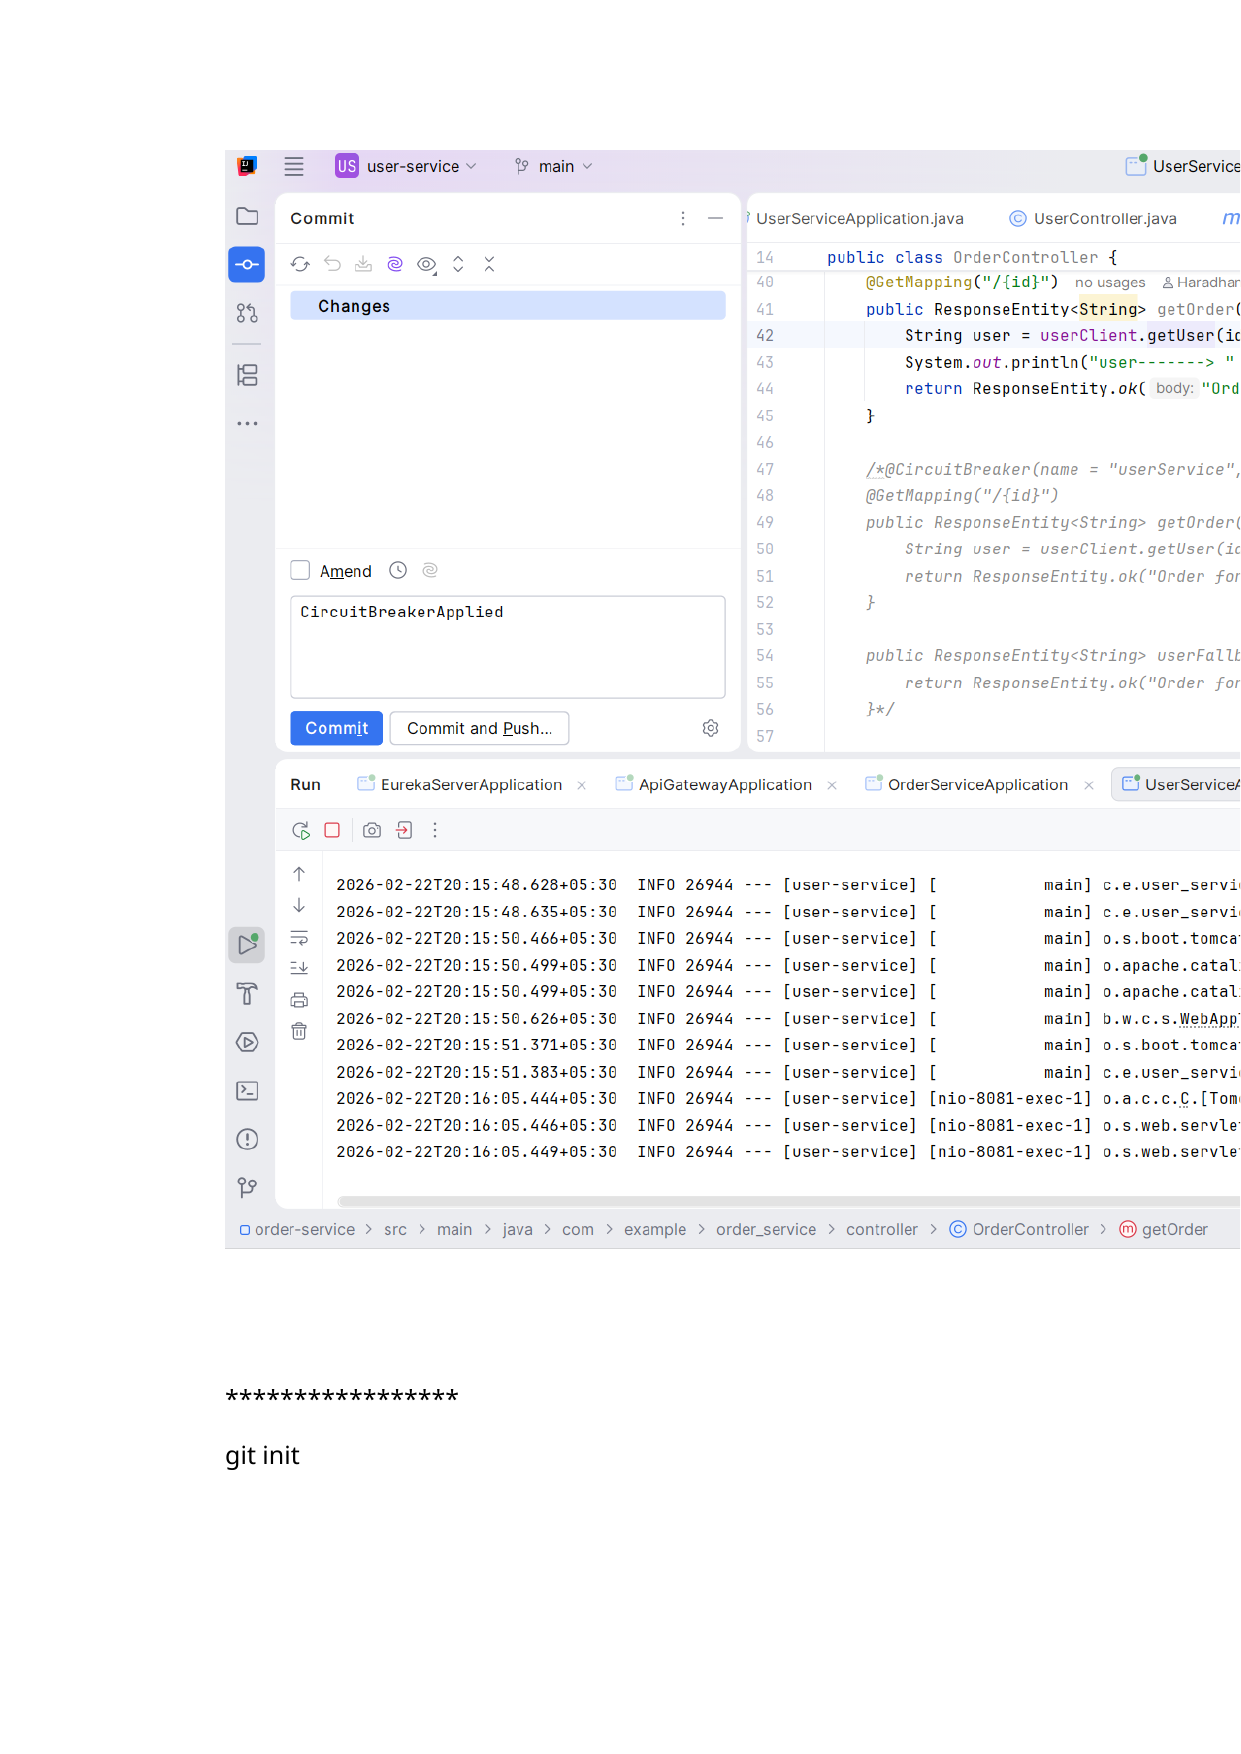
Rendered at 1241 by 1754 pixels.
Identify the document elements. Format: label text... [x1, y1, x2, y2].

picture [225, 150, 1241, 1249]
text ***************** [225, 1382, 1090, 1416]
text git init [225, 1438, 1090, 1472]
